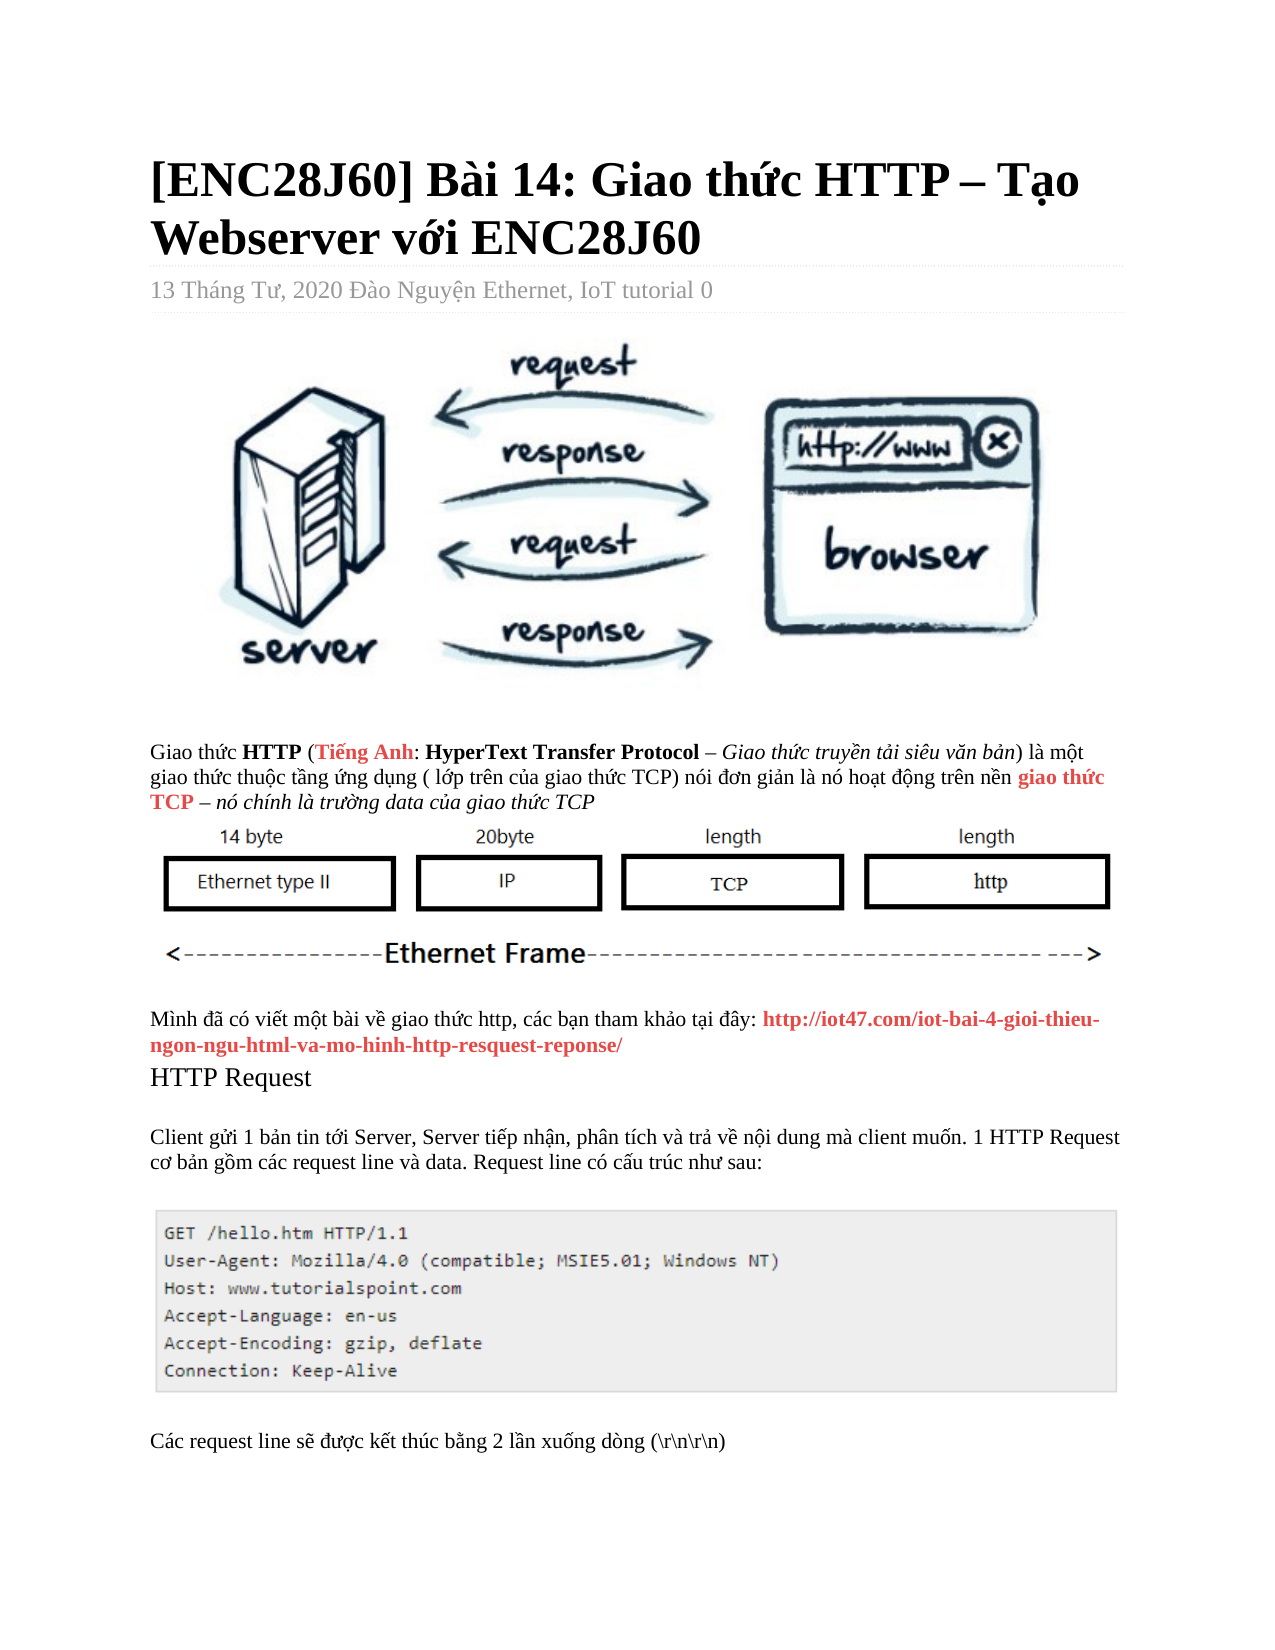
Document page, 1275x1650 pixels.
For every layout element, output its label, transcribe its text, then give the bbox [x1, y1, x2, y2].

text Giao thức HTTP (Tiếng Anh: HyperText Transfer Protocol – Giao thức truyền tải siêu văn bản) là một giao thức thuộc tầng ứng dụng ( lớp trên của giao thức TCP) nói đơn giản là nó hoạt động trên nền giao thức TCP – nó chính là trường data của giao thức TCP [150, 739, 1125, 814]
text Các request line sẽ được kết thúc bằng 2 lần xuống dòng (\r\n\r\n) [150, 1428, 1125, 1454]
picture [150, 313, 1088, 720]
picture [150, 1203, 1125, 1397]
text 13 Tháng Tư, 2020 Đào Nguyện Ethernet, IoT tutorial 0 [150, 265, 1125, 313]
text Mình đã có viết một bài về giao thức http, các bạn tham khảo tại đây: http://iot47.com/iot-bai-4-gioi-thieu-ngon-ngu-html-va-mo-hinh-http-resquest-reponse/ [150, 1006, 1125, 1057]
subtitle HTTP Request [150, 1061, 1125, 1092]
subtitle [ENC28J60] Bài 14: Giao thức HTTP – Tạo Webserver với ENC28J60 [150, 150, 1125, 265]
text Client gửi 1 bản tin tới Server, Server tiếp nhận, phân tích và trả về nội dung mà client muốn. 1 HTTP Request cơ bản gồm các request line và data. Request line có cấu trúc như sau: [150, 1124, 1125, 1174]
picture [150, 814, 1125, 988]
